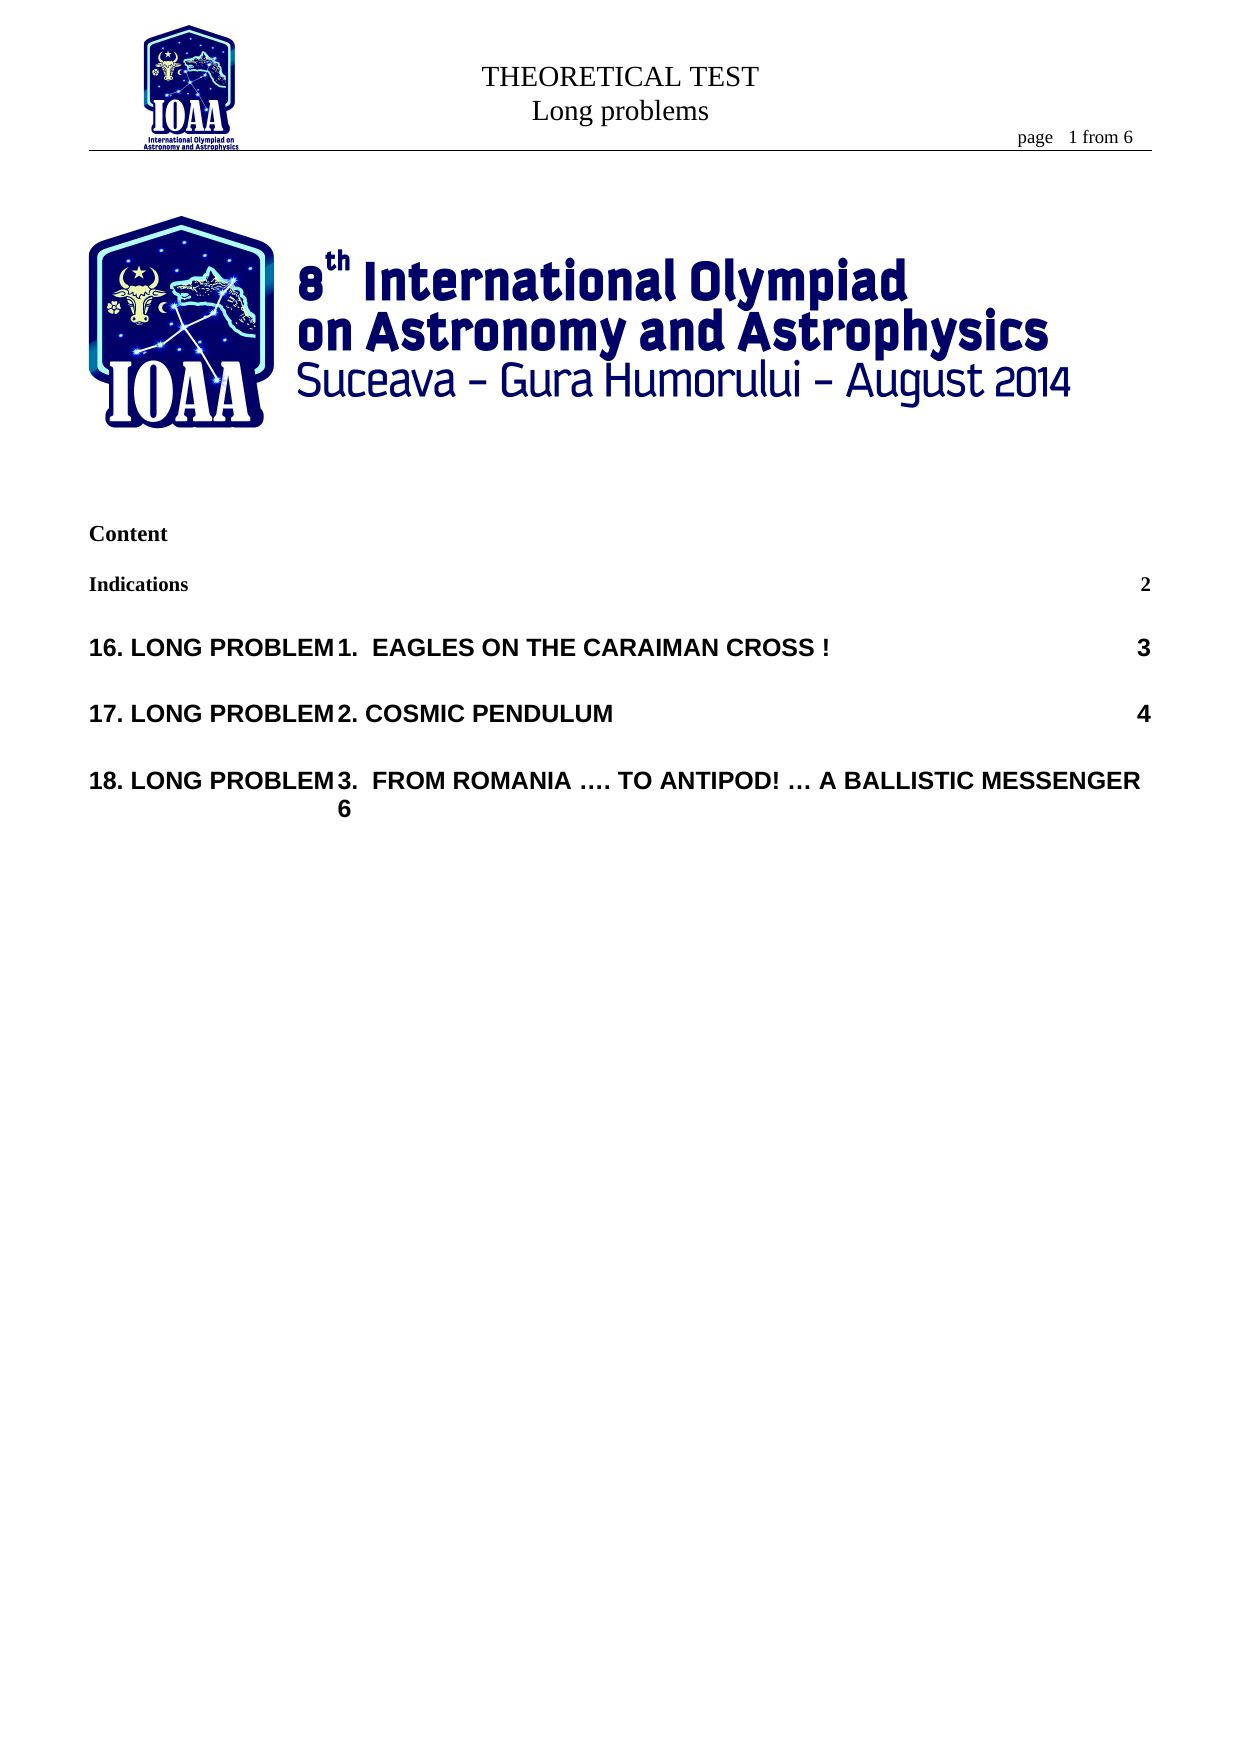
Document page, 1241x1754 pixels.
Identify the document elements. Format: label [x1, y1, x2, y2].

picture [143, 25, 239, 150]
picture [88, 215, 1079, 468]
